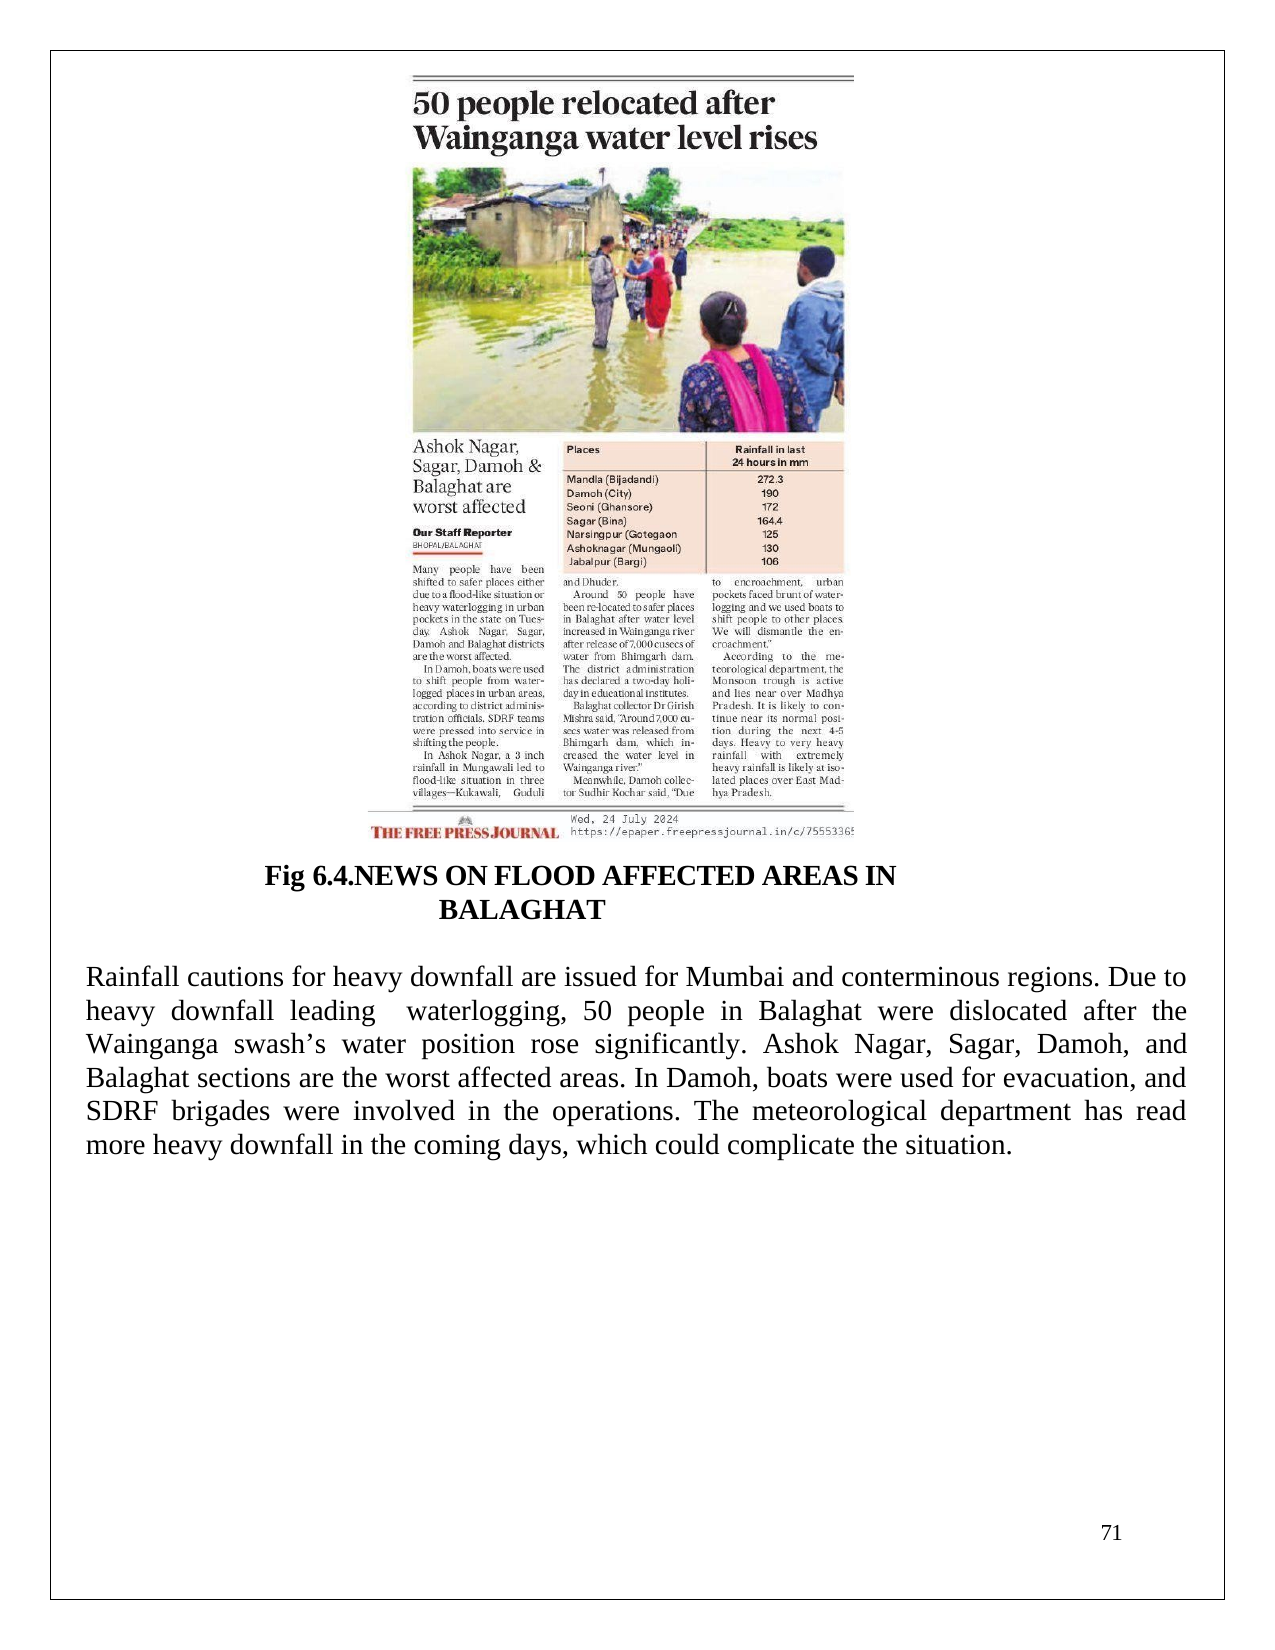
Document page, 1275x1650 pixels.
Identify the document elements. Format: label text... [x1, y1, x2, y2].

picture [367, 75, 854, 842]
text Rainfall cautions for heavy downfall are issued for Mumbai and conterminous regions. Due to heavy downfall leading waterlogging, 50 people in Balaghat were dislocated after the Wainganga swash’s water position rose significantly. Ashok Nagar, Sagar, Damoh, and Balaghat sections are the worst affected areas. In Damoh, boats were used for evacuation, and SDRF brigades were involved in the operations. The meteorological department has read more heavy downfall in the coming days, which could complicate the situation. [86, 959, 1188, 1160]
text Fig 6.4.NEWS ON FLOOD AFFECTED AREAS IN BALAGHAT [75, 858, 969, 926]
